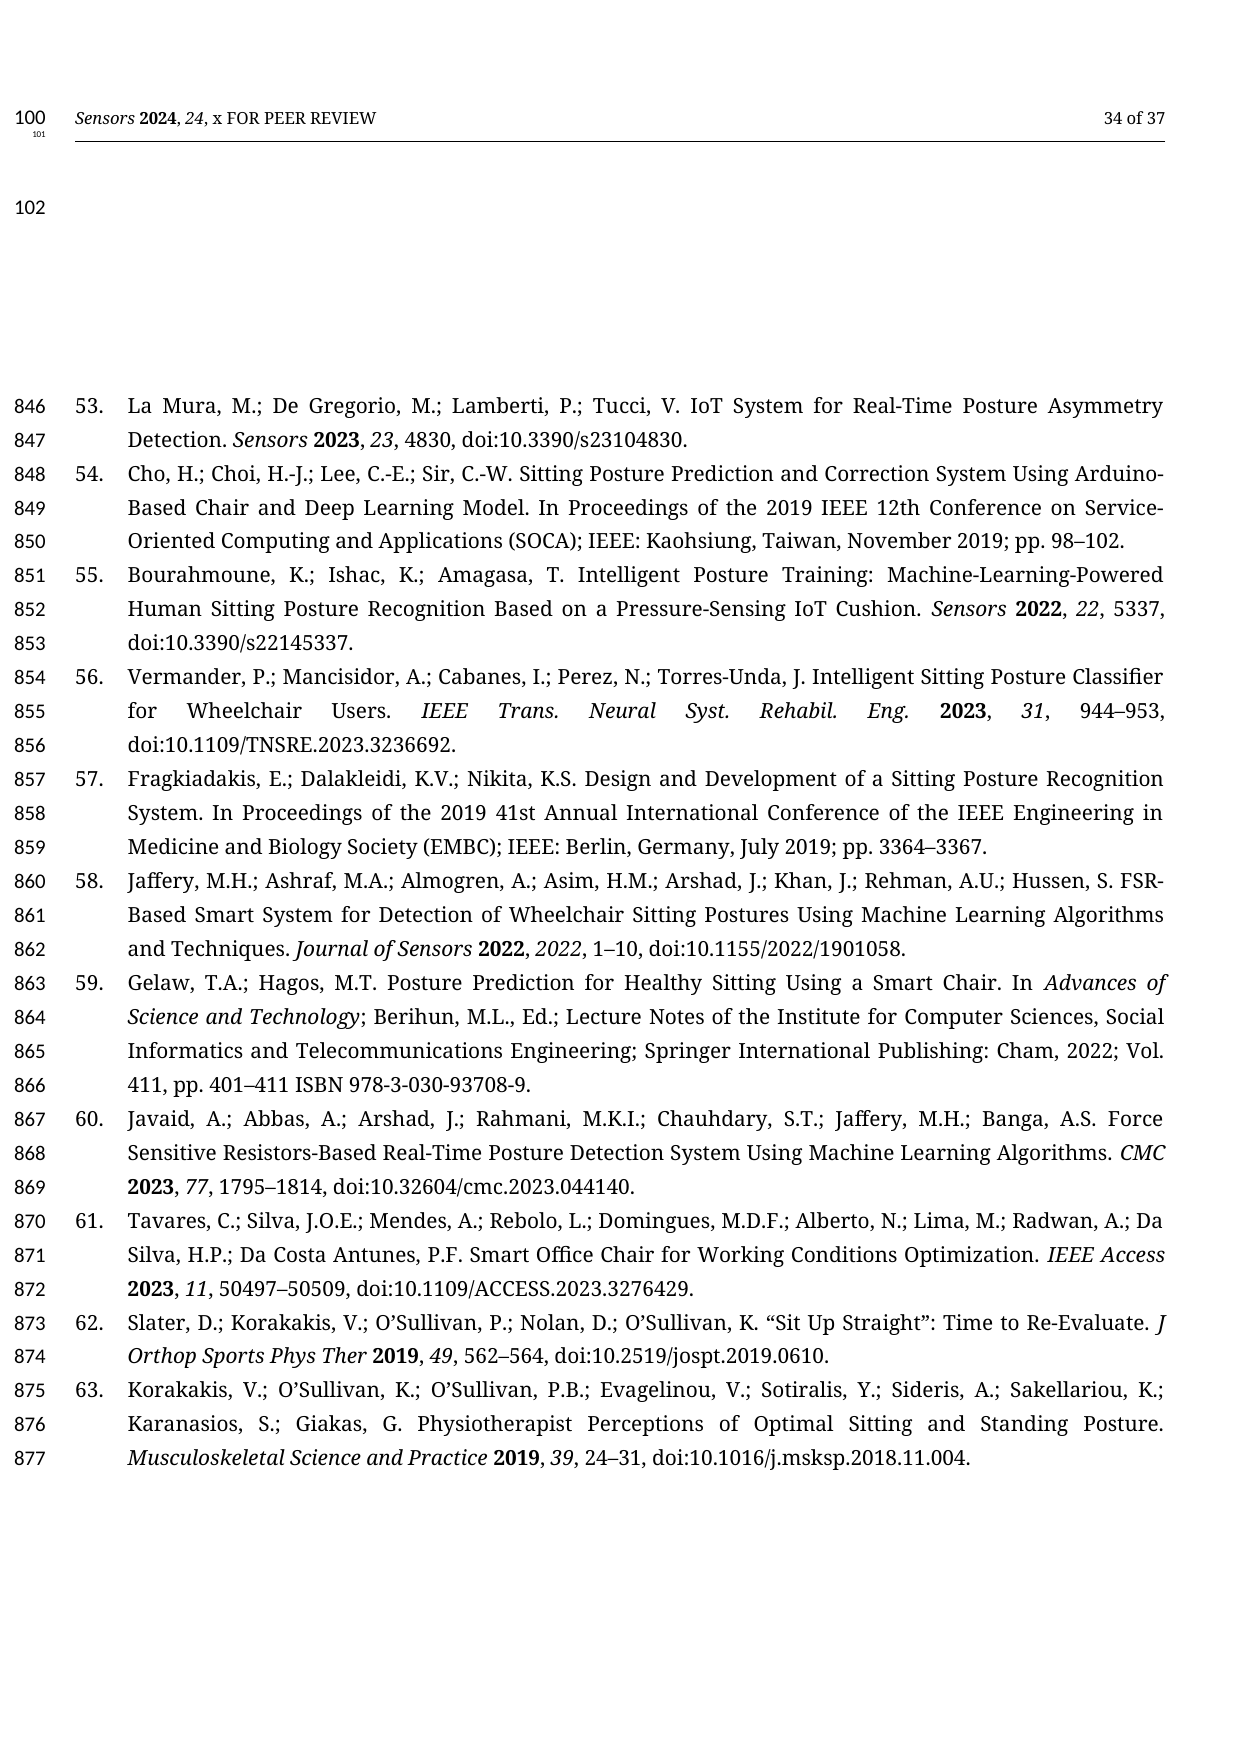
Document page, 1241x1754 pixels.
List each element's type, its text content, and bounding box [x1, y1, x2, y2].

text 61. Tavares, C.; Silva, J.O.E.; Mendes, A.; Rebolo, L.; Domingues, M.D.F.; Alberto, N.; Lima, M.; Radwan, A.; Da Silva, H.P.; Da Costa Antunes, P.F. Smart Office Chair for Working Conditions Optimization. IEEE Access 2023, 11, 50497–50509, doi:10.1109/ACCESS.2023.3276429. [75, 1203, 1165, 1305]
text 62. Slater, D.; Korakakis, V.; O’Sullivan, P.; Nolan, D.; O’Sullivan, K. “Sit Up Straight”: Time to Re-Evaluate. J Orthop Sports Phys Ther 2019, 49, 562–564, doi:10.2519/jospt.2019.0610. [75, 1305, 1165, 1373]
text 55. Bourahmoune, K.; Ishac, K.; Amagasa, T. Intelligent Posture Training: Machine-Learning-Powered Human Sitting Posture Recognition Based on a Pressure-Sensing IoT Cushion. Sensors 2022, 22, 5337, doi:10.3390/s22145337. [75, 558, 1165, 660]
text 57. Fragkiadakis, E.; Dalakleidi, K.V.; Nikita, K.S. Design and Development of a Sitting Posture Recognition System. In Proceedings of the 2019 41st Annual International Conference of the IEEE Engineering in Medicine and Biology Society (EMBC); IEEE: Berlin, Germany, July 2019; pp. 3364–3367. [75, 762, 1165, 863]
text 63. Korakakis, V.; O’Sullivan, K.; O’Sullivan, P.B.; Evagelinou, V.; Sotiralis, Y.; Sideris, A.; Sakellariou, K.; Karanasios, S.; Giakas, G. Physiotherapist Perceptions of Optimal Sitting and Standing Posture. Musculoskeletal Science and Practice 2019, 39, 24–31, doi:10.1016/j.msksp.2018.11.004. [75, 1373, 1165, 1475]
text 53. La Mura, M.; De Gregorio, M.; Lamberti, P.; Tucci, V. IoT System for Real-Time Posture Asymmetry Detection. Sensors 2023, 23, 4830, doi:10.3390/s23104830. [75, 388, 1165, 456]
text 56. Vermander, P.; Mancisidor, A.; Cabanes, I.; Perez, N.; Torres-Unda, J. Intelligent Sitting Posture Classifier for Wheelchair Users. IEEE Trans. Neural Syst. Rehabil. Eng. 2023, 31, 944–953, doi:10.1109/TNSRE.2023.3236692. [75, 660, 1165, 762]
text 58. Jaffery, M.H.; Ashraf, M.A.; Almogren, A.; Asim, H.M.; Arshad, J.; Khan, J.; Rehman, A.U.; Hussen, S. FSR-Based Smart System for Detection of Wheelchair Sitting Postures Using Machine Learning Algorithms and Techniques. Journal of Sensors 2022, 2022, 1–10, doi:10.1155/2022/1901058. [75, 863, 1165, 965]
text 60. Javaid, A.; Abbas, A.; Arshad, J.; Rahmani, M.K.I.; Chauhdary, S.T.; Jaffery, M.H.; Banga, A.S. Force Sensitive Resistors-Based Real-Time Posture Detection System Using Machine Learning Algorithms. CMC 2023, 77, 1795–1814, doi:10.32604/cmc.2023.044140. [75, 1101, 1165, 1203]
text 59. Gelaw, T.A.; Hagos, M.T. Posture Prediction for Healthy Sitting Using a Smart Chair. In Advances of Science and Technology; Berihun, M.L., Ed.; Lecture Notes of the Institute for Computer Sciences, Social Informatics and Telecommunications Engineering; Springer International Publishing: Cham, 2022; Vol. 411, pp. 401–411 ISBN 978-3-030-93708-9. [75, 965, 1165, 1101]
text 54. Cho, H.; Choi, H.-J.; Lee, C.-E.; Sir, C.-W. Sitting Posture Prediction and Correction System Using Arduino-Based Chair and Deep Learning Model. In Proceedings of the 2019 IEEE 12th Conference on Service-Oriented Computing and Applications (SOCA); IEEE: Kaohsiung, Taiwan, November 2019; pp. 98–102. [75, 456, 1165, 558]
